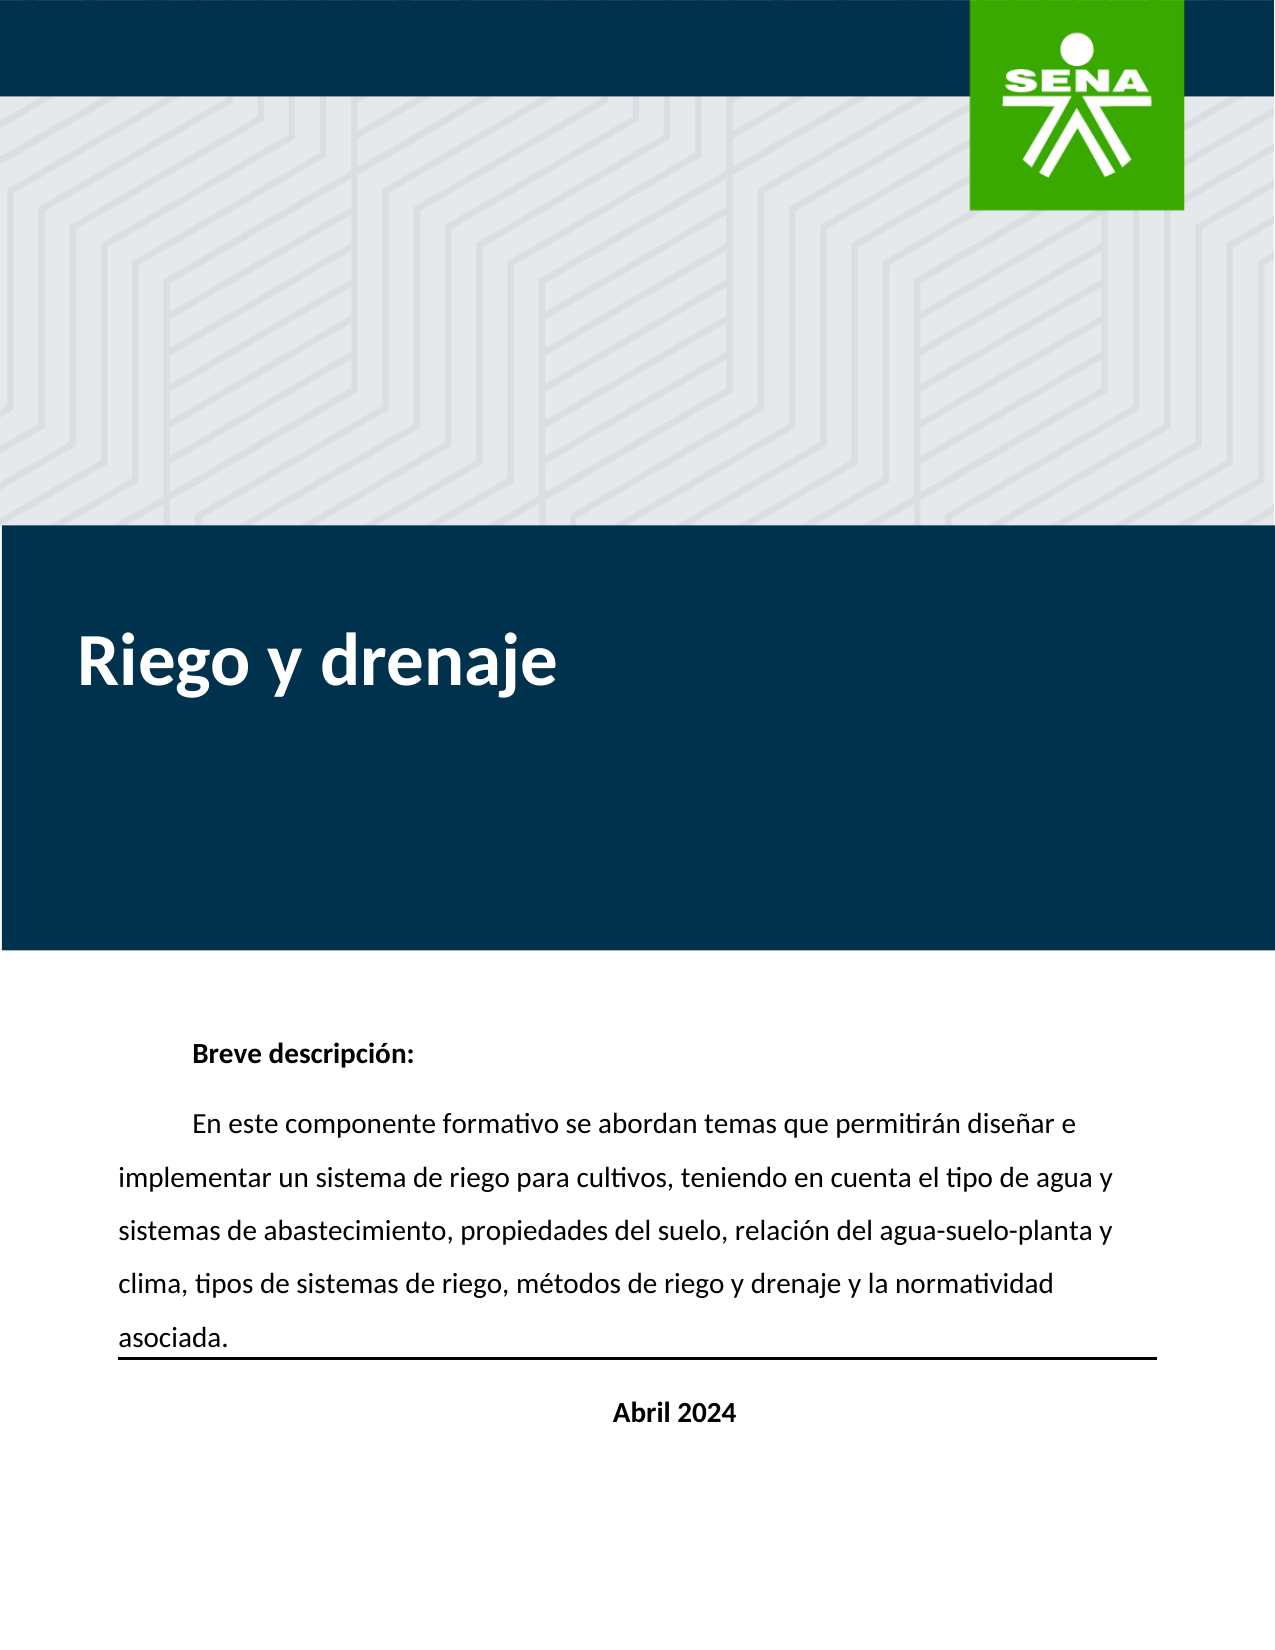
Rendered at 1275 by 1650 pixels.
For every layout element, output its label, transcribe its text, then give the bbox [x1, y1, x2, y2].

text Breve descripción: [118, 1035, 1157, 1071]
text Abril 2024 [118, 1394, 1157, 1430]
picture [0, 0, 1274, 527]
text En este componente formativo se abordan temas que permitirán diseñar e implementar un sistema de riego para cultivos, teniendo en cuenta el tipo de agua y sistemas de abastecimiento, propiedades del suelo, relación del agua-suelo-planta y clima, tipos de sistemas de riego, métodos de riego y drenaje y la normatividad asociada. [118, 1105, 1157, 1357]
